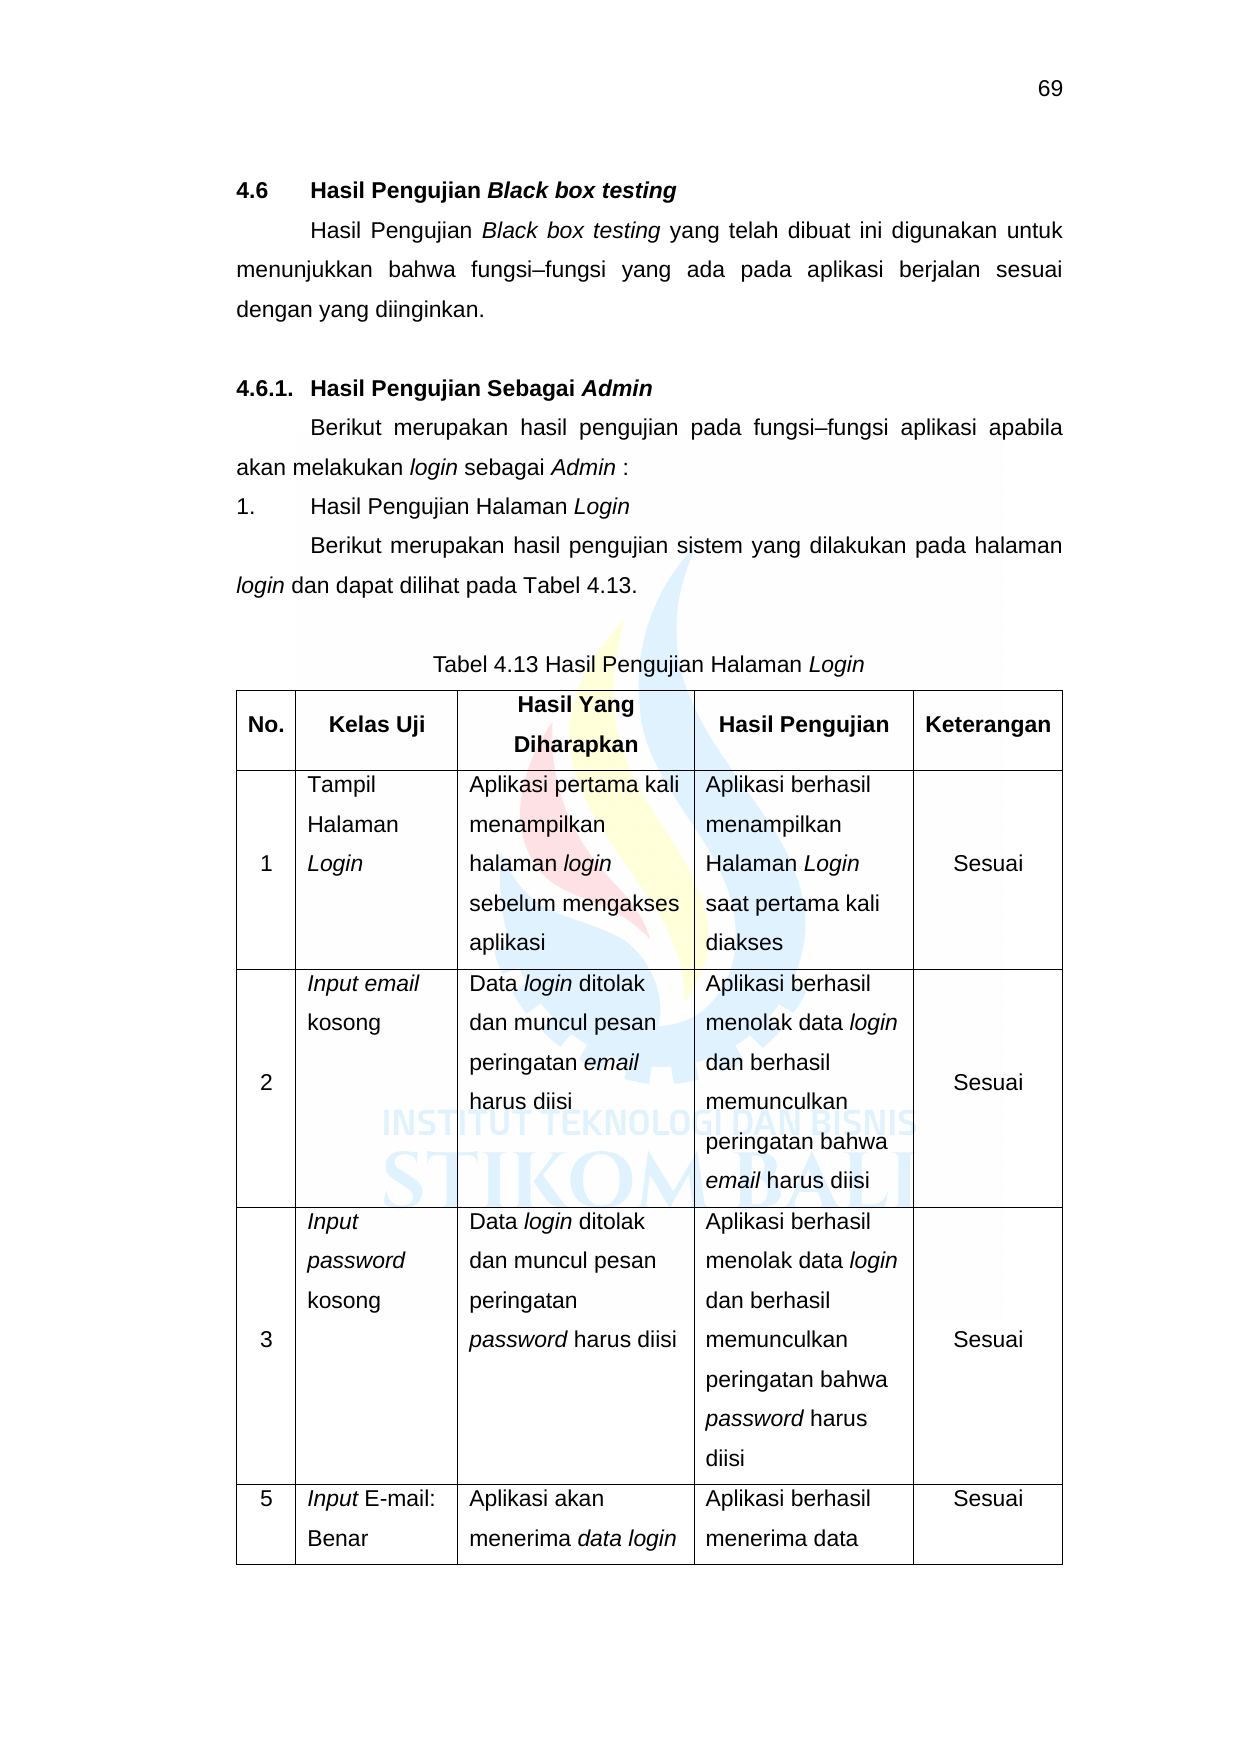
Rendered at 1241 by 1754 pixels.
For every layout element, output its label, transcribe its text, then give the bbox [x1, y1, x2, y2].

list Hasil Pengujian Halaman Login [236, 493, 1063, 519]
text Berikut merupakan hasil pengujian pada fungsi–fungsi aplikasi apabila akan melakukan login sebagai Admin : [236, 414, 1063, 480]
table_header Keterangan [914, 691, 1062, 770]
table_cell Sesuai [914, 1485, 1062, 1564]
table_cell Data login ditolak dan muncul pesan peringatan email harus diisi [458, 970, 694, 1207]
table_cell Aplikasi pertama kali menampilkan halaman login sebelum mengakses aplikasi [458, 771, 694, 969]
list Hasil Pengujian Black box testing [236, 177, 1063, 203]
table_cell Input password kosong [296, 1208, 457, 1484]
table_header Kelas Uji [296, 691, 457, 770]
table_cell Aplikasi akan menerima data login dan meneruskannya ke halaman Dashboard [458, 1485, 694, 1564]
list Berikut merupakan hasil pengujian sistem yang dilakukan pada halaman login dan dapat dilihat pada Tabel 4.13. [236, 532, 1063, 598]
table_cell Input E-mail: Benar Input Password: Benar [296, 1485, 457, 1564]
table_cell Sesuai [914, 970, 1062, 1207]
table_cell Aplikasi berhasil menerima data login pengguna dan meneruskannya ke halaman Dashboard [695, 1485, 913, 1564]
table_cell 1 [237, 771, 295, 969]
table_cell 5 [237, 1485, 295, 1564]
table_cell Sesuai [914, 771, 1062, 969]
table_cell Aplikasi berhasil menampilkan Halaman Login saat pertama kali diakses [695, 771, 913, 969]
text Hasil Pengujian Black box testing yang telah dibuat ini digunakan untuk menunjukkan bahwa fungsi–fungsi yang ada pada aplikasi berjalan sesuai dengan yang diinginkan. [236, 217, 1063, 322]
table_cell 3 [237, 1208, 295, 1484]
table_cell Data login ditolak dan muncul pesan peringatan password harus diisi [458, 1208, 694, 1484]
table_header Hasil Yang Diharapkan [458, 691, 694, 770]
table_header No. [237, 691, 295, 770]
table_cell Tampil Halaman Login [296, 771, 457, 969]
table_cell Sesuai [914, 1208, 1062, 1484]
table_cell Aplikasi berhasil menolak data login dan berhasil memunculkan peringatan bahwa password harus diisi [695, 1208, 913, 1484]
text Tabel 4.13 Hasil Pengujian Halaman Login [236, 651, 1063, 677]
table_cell 2 [237, 970, 295, 1207]
list Hasil Pengujian Sebagai Admin [236, 374, 1063, 401]
table_header Hasil Pengujian [695, 691, 913, 770]
table_cell Aplikasi berhasil menolak data login dan berhasil memunculkan peringatan bahwa email harus diisi [695, 970, 913, 1207]
table_cell Input email kosong [296, 970, 457, 1207]
